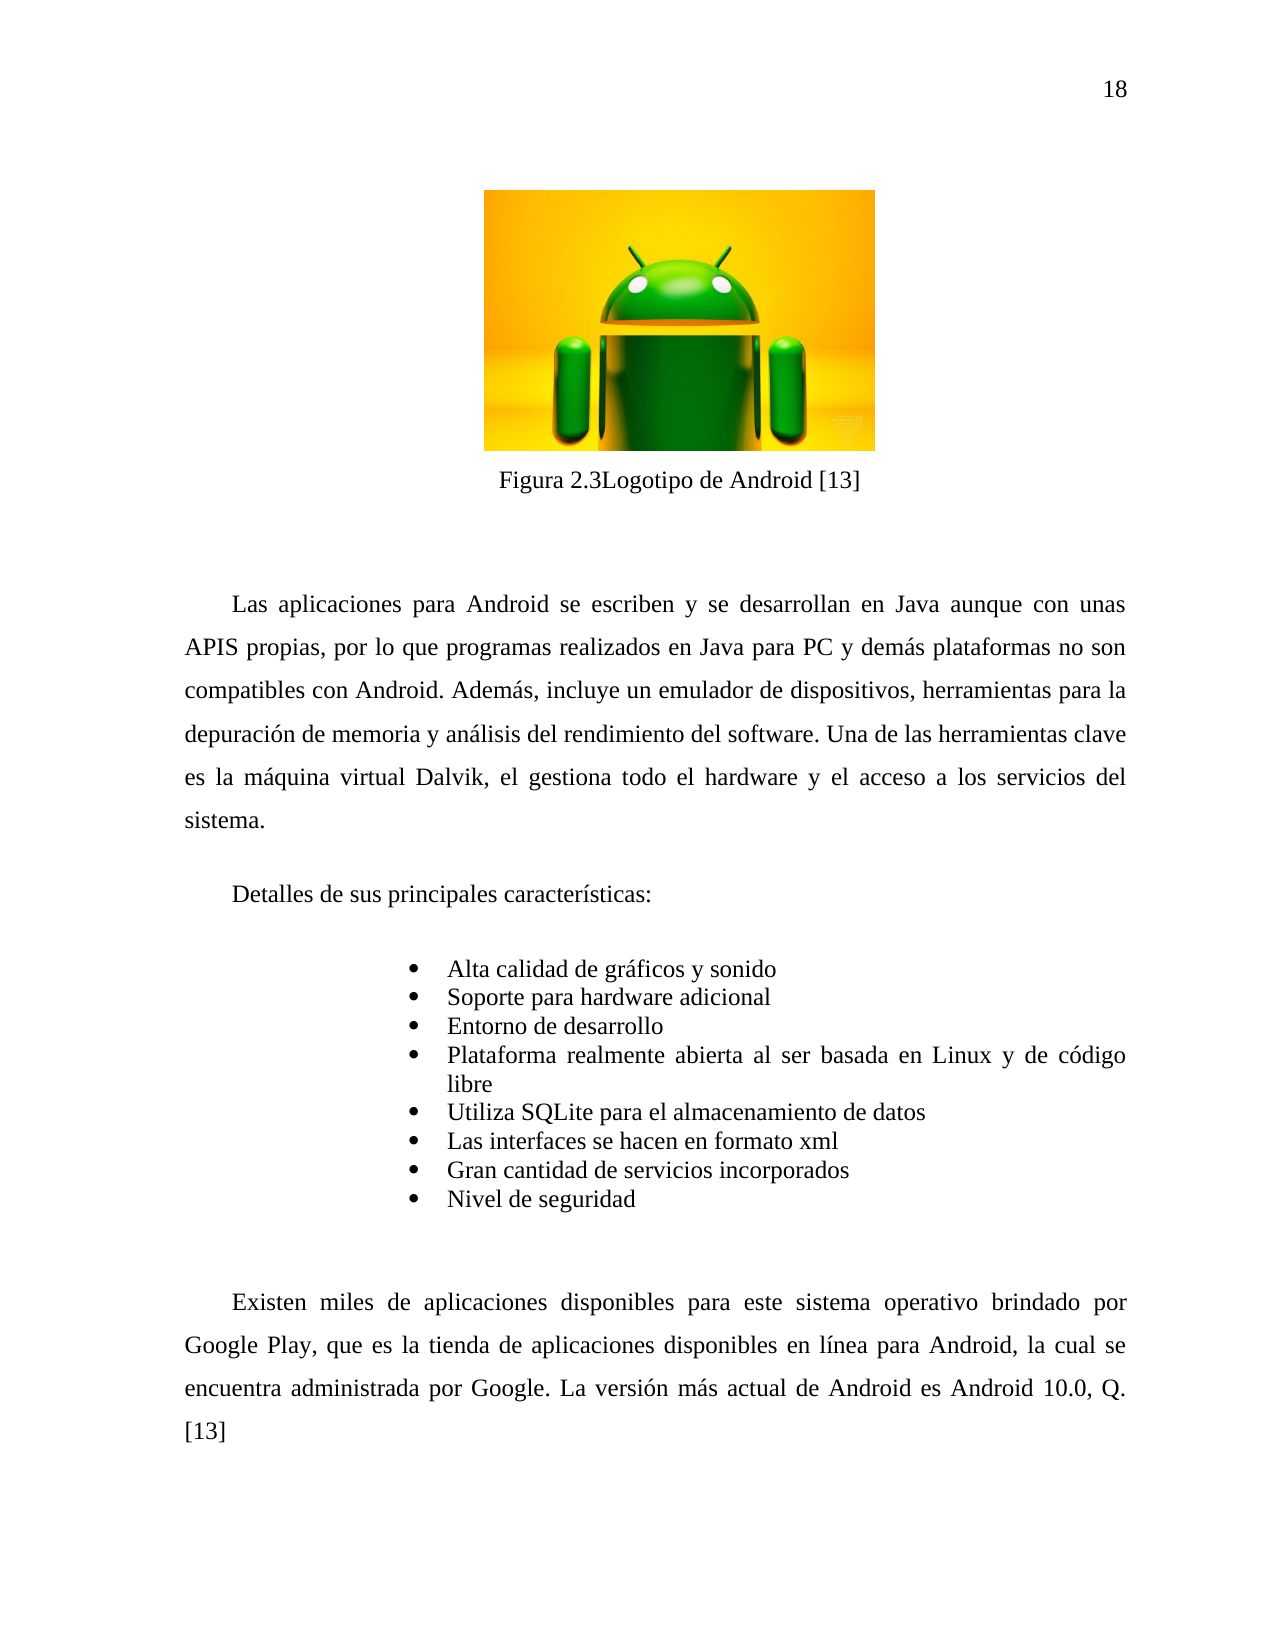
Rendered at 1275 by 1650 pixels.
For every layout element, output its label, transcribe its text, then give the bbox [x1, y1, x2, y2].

picture [484, 190, 875, 451]
list Entorno de desarrollo [409, 1011, 1127, 1040]
list Gran cantidad de servicios incorporados [409, 1155, 1127, 1184]
list Alta calidad de gráficos y sonido [409, 954, 1127, 982]
list Utiliza SQLite para el almacenamiento de datos [409, 1097, 1127, 1126]
text Existen miles de aplicaciones disponibles para este sistema operativo brindado por Google Play, que es la tienda de aplicaciones disponibles en línea para Android, la cual se encuentra administrada por Google. La versión más actual de Android es Android 10.0, Q. [184, 1287, 1127, 1445]
text Detalles de sus principales características: [232, 879, 1127, 908]
list Plataforma realmente abierta al ser basada en Linux y de código libre [409, 1040, 1127, 1097]
text Las aplicaciones para Android se escriben y se desarrollan en Java aunque con unas APIS propias, por lo que programas realizados en Java para PC y demás plataformas no son compatibles con Android. Además, incluye un emulador de dispositivos, herramientas para la depuración de memoria y análisis del rendimiento del software. Una de las herramientas clave es la máquina virtual Dalvik, el gestiona todo el hardware y el acceso a los servicios del sistema. [184, 589, 1127, 834]
list Soporte para hardware adicional [409, 982, 1127, 1011]
list Las interfaces se hacen en formato xml [409, 1126, 1127, 1155]
list Nivel de seguridad [409, 1184, 1127, 1212]
